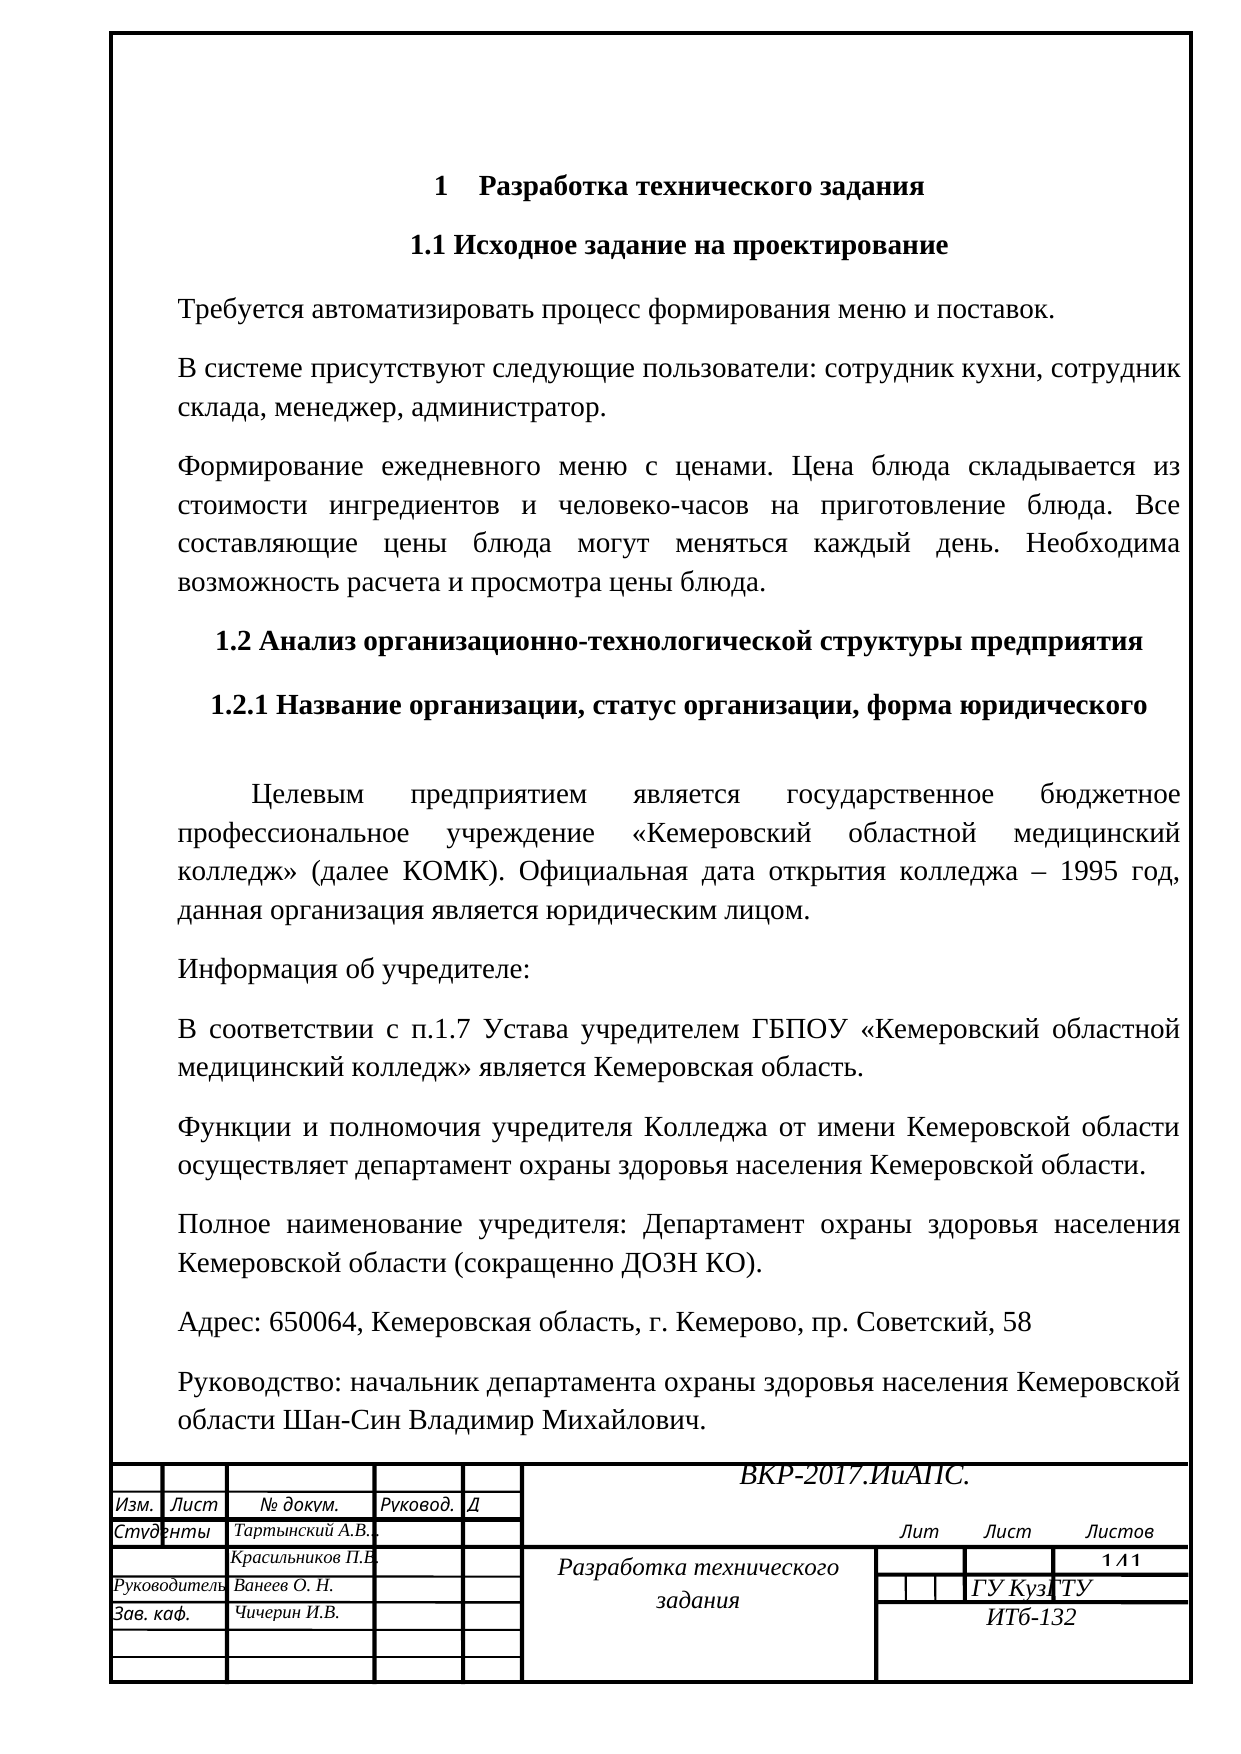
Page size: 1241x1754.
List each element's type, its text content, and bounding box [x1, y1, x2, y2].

subtitle Анализ организационно-технологической структуры предприятия [177, 623, 1181, 657]
text Требуется автоматизировать процесс формирования меню и поставок. [177, 291, 1181, 324]
text Руководство: начальник департамента охраны здоровья населения Кемеровской области Шан-Син Владимир Михайлович. [177, 1364, 1181, 1436]
text Информация об учредителе: [177, 951, 1181, 985]
text Функции и полномочия учредителя Колледжа от имени Кемеровской области осуществляет департамент охраны здоровья населения Кемеровской области. [177, 1109, 1181, 1181]
subtitle Разработка технического задания [177, 168, 1181, 202]
text Целевым предприятием является государственное бюджетное профессиональное учреждение «Кемеровский областной медицинский колледж» (далее КОМК). Официальная дата открытия колледжа – 1995 год, данная организация является юридическим лицом. [177, 776, 1181, 926]
subtitle Исходное задание на проектирование [177, 227, 1181, 261]
text В соответствии с п.1.7 Устава учредителем ГБПОУ «Кемеровский областной медицинский колледж» является Кемеровская область. [177, 1011, 1181, 1083]
subtitle Название организации, статус организации, форма юридического лица [0, 687, 1181, 759]
text Формирование ежедневного меню с ценами. Цена блюда складывается из стоимости ингредиентов и человеко-часов на приготовление блюда. Все составляющие цены блюда могут меняться каждый день. Необходима возможность расчета и просмотра цены блюда. [177, 448, 1181, 597]
text В системе присутствуют следующие пользователи: сотрудник кухни, сотрудник склада, менеджер, администратор. [177, 350, 1181, 422]
text Полное наименование учредителя: Департамент охраны здоровья населения Кемеровской области (сокращенно ДОЗН КО). [177, 1207, 1181, 1279]
text Адрес: 650064, Кемеровская область, г. Кемерово, пр. Советский, 58 [177, 1304, 1181, 1338]
